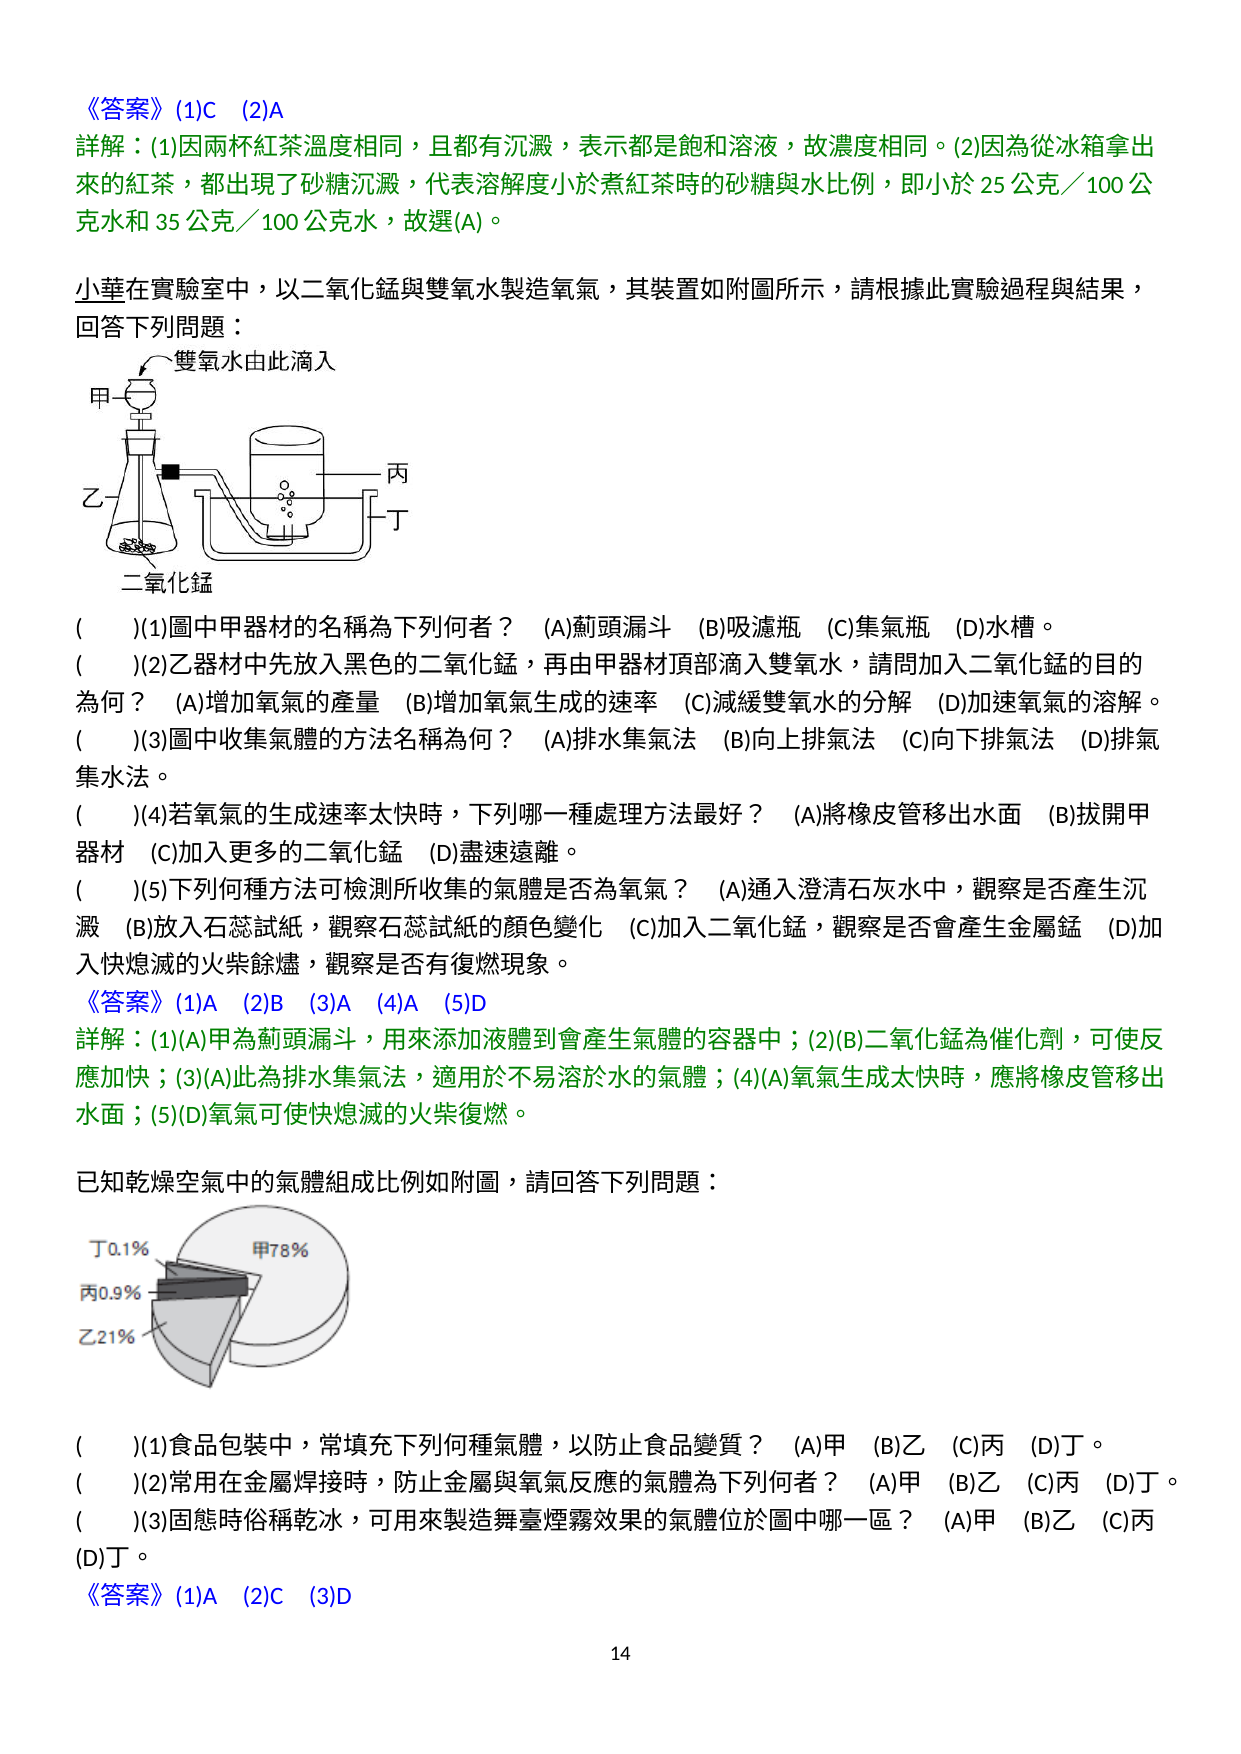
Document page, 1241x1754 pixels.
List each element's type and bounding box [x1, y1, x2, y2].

picture [75, 1199, 355, 1391]
picture [75, 344, 415, 595]
